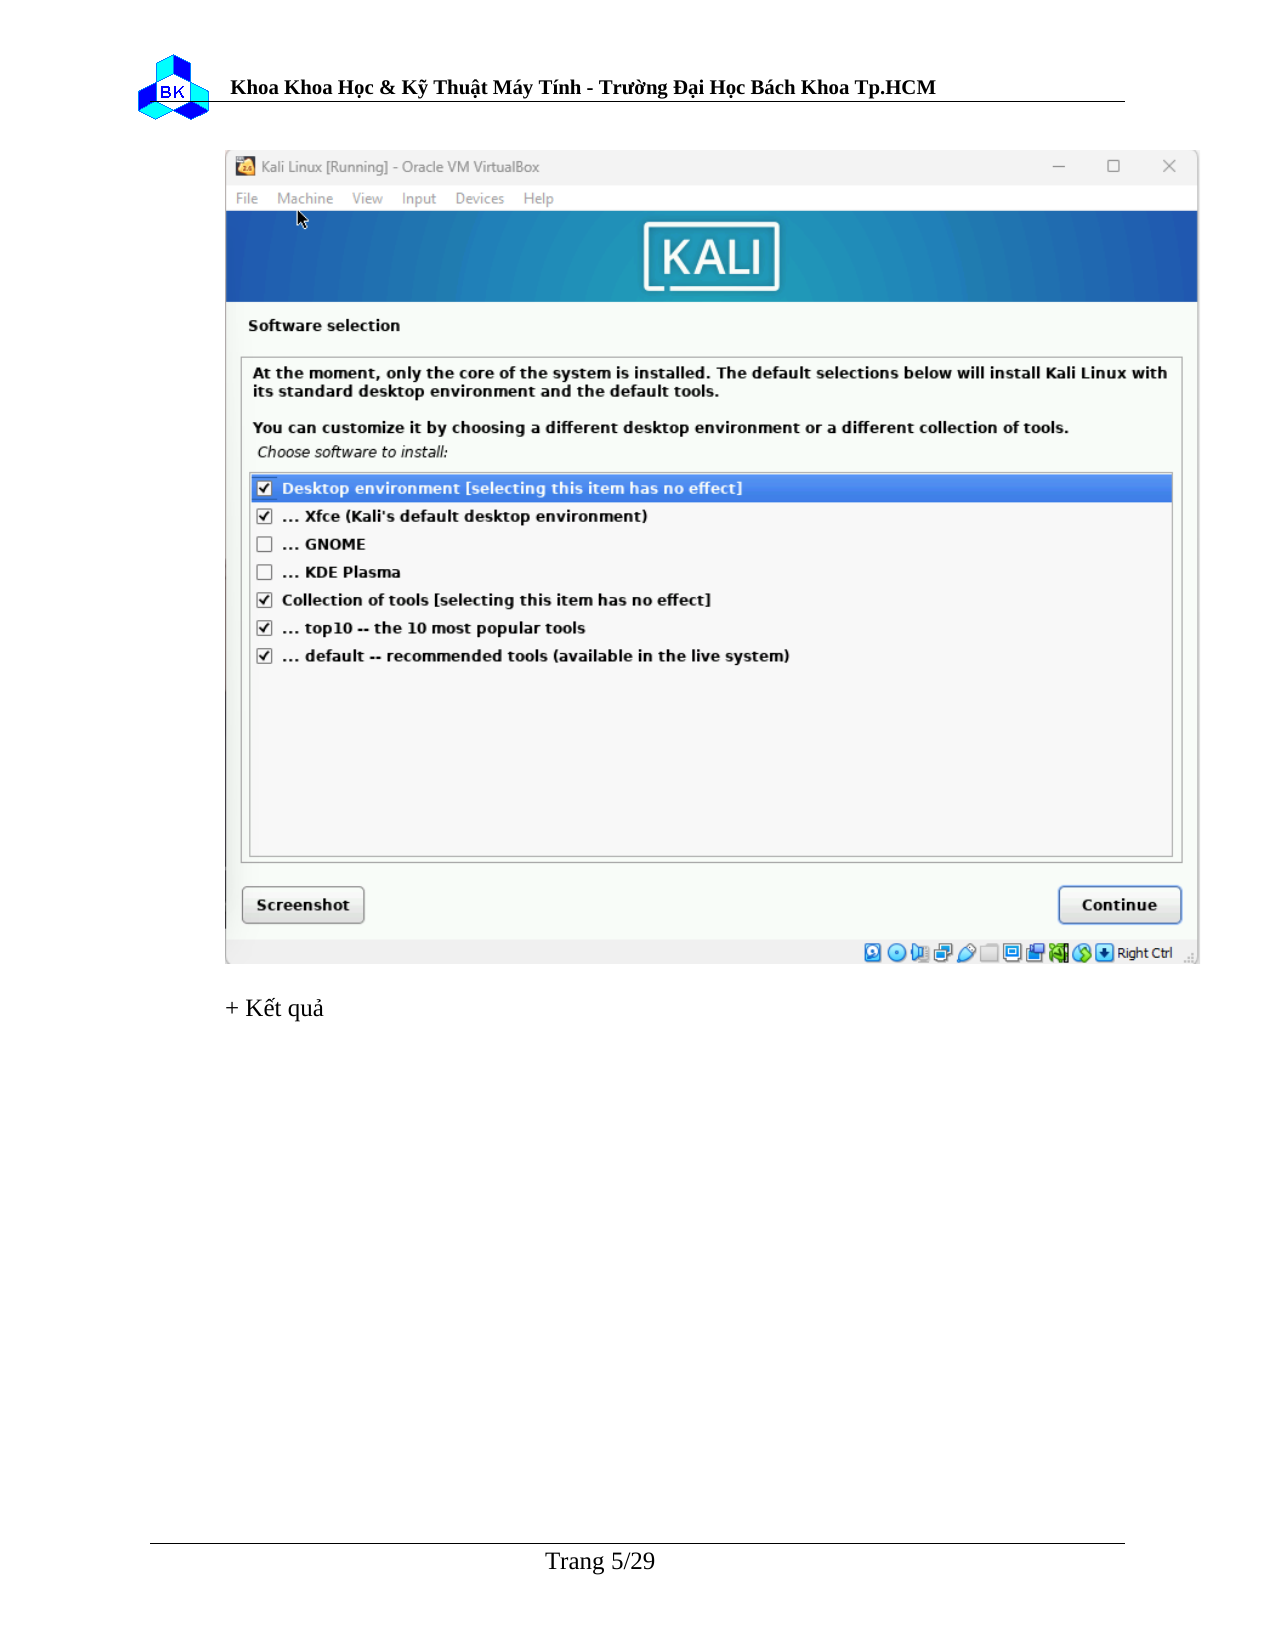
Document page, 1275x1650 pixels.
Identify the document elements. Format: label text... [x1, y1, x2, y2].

text + Kết quả [225, 993, 1125, 1022]
picture [131, 48, 214, 132]
picture [225, 150, 1200, 964]
